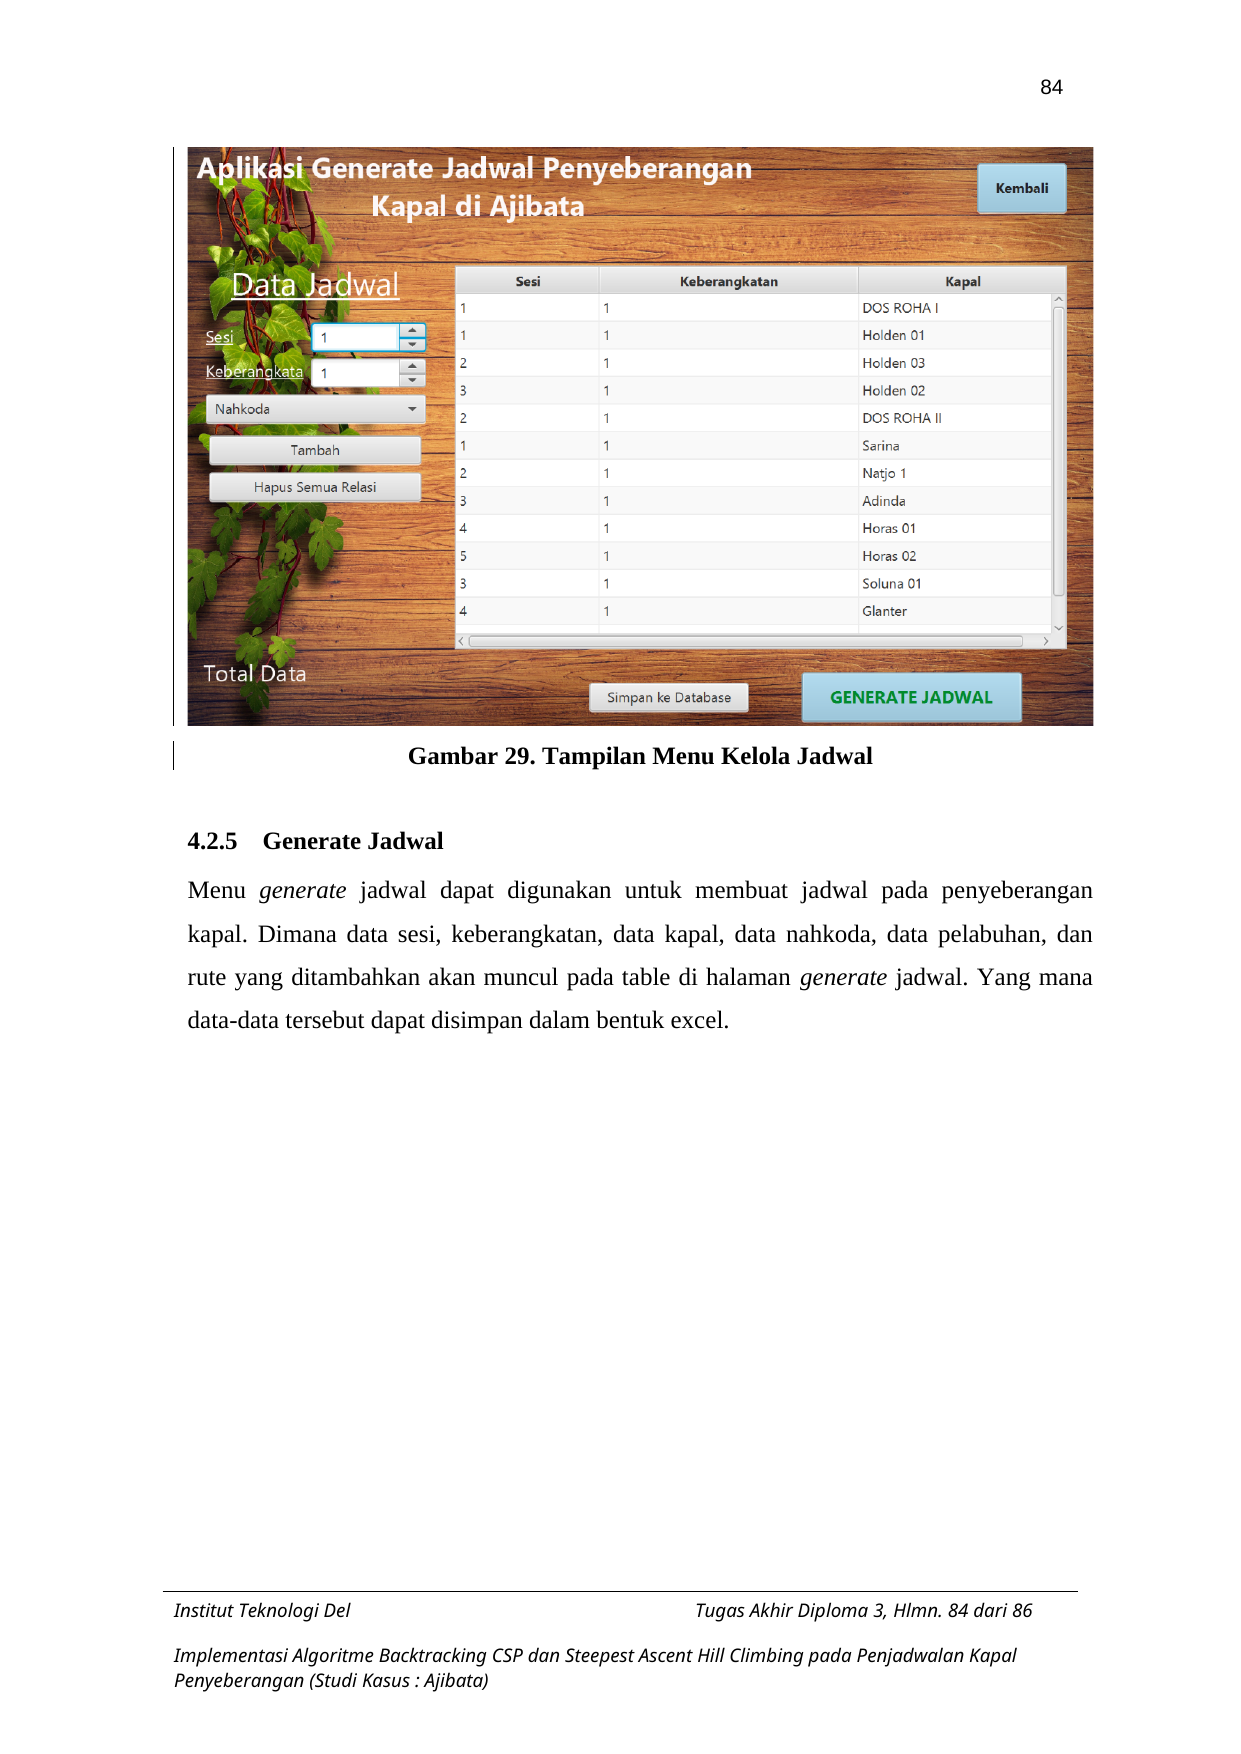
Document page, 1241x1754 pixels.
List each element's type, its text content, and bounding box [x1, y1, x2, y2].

subtitle Generate Jadwal [187, 826, 1093, 855]
text Gambar 29. Tampilan Menu Kelola Jadwal [187, 741, 1093, 770]
picture [187, 147, 1094, 726]
text Menu generate jadwal dapat digunakan untuk membuat jadwal pada penyeberangan kapal. Dimana data sesi, keberangkatan, data kapal, data nahkoda, data pelabuhan, dan rute yang ditambahkan akan muncul pada table di halaman generate jadwal. Yang mana data-data tersebut dapat disimpan dalam bentuk excel. [187, 876, 1093, 1034]
